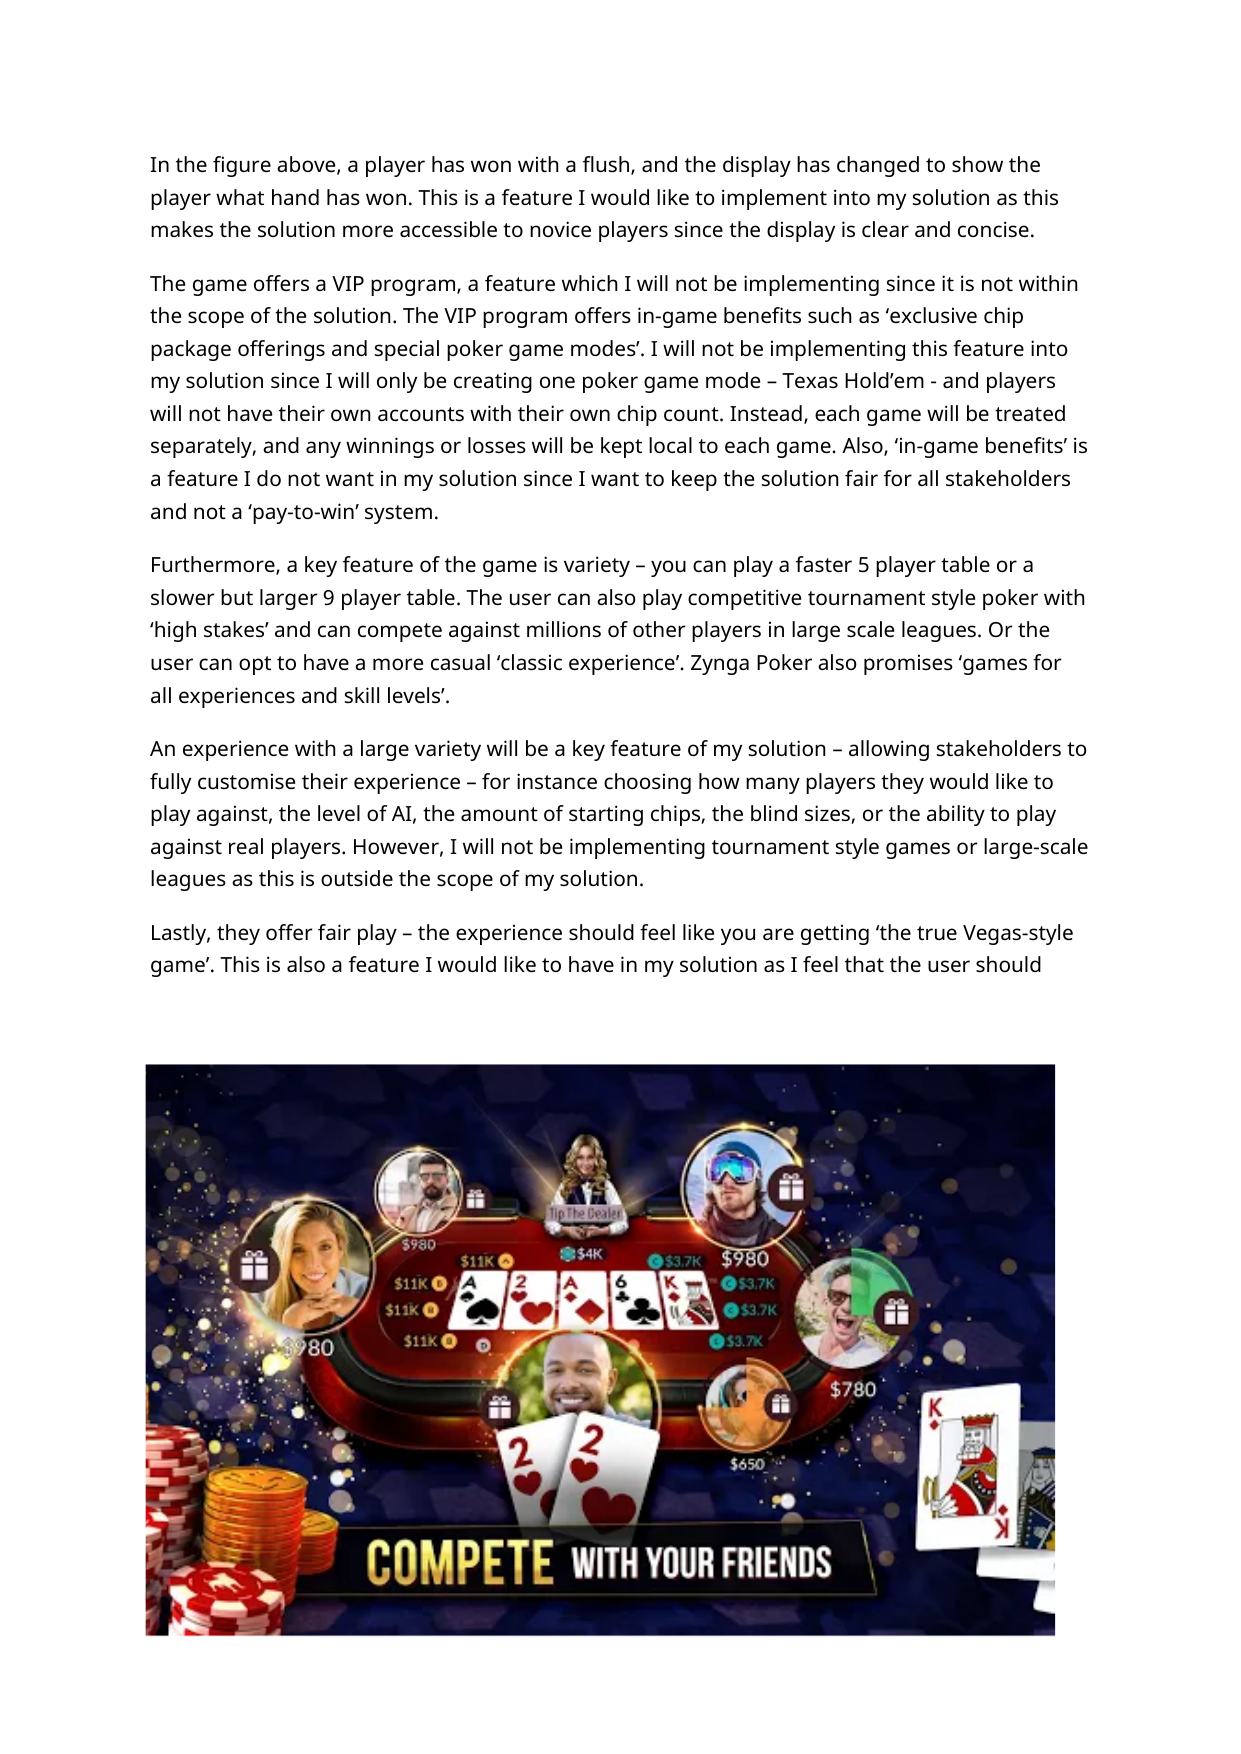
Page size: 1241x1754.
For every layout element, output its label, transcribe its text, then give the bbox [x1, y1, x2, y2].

picture [145, 1064, 1055, 1638]
text Lastly, they offer fair play – the experience should feel like you are getting ‘the true Vegas-style game’. This is also a feature I would like to have in my solution as I feel that the user should have an experience as close to possible as a real table experience – so all probabilities must be the same as in real life. [150, 918, 1090, 979]
text The game offers a VIP program, a feature which I will not be implementing since it is not within the scope of the solution. The VIP program offers in-game benefits such as ‘exclusive chip package offerings and special poker game modes’. I will not be implementing this feature into my solution since I will only be creating one poker game mode – Texas Hold’em - and players will not have their own accounts with their own chip count. Instead, each game will be treated separately, and any winnings or losses will be kept local to each game. Also, ‘in-game benefits’ is a feature I do not want in my solution since I want to keep the solution fair for all stakeholders and not a ‘pay-to-win’ system. [150, 269, 1090, 525]
text An experience with a large variety will be a key feature of my solution – allowing stakeholders to fully customise their experience – for instance choosing how many players they would like to play against, the level of AI, the amount of starting chips, the blind sizes, or the ability to play against real players. However, I will not be implementing tournament style games or large-scale leagues as this is outside the scope of my solution. [150, 734, 1090, 893]
text In the figure above, a player has won with a flush, and the display has changed to show the player what hand has won. This is a feature I would like to implement into my solution as this makes the solution more accessible to novice players since the display is clear and concise. [150, 150, 1090, 244]
text Furthermore, a key feature of the game is variety – you can play a faster 5 player table or a slower but larger 9 player table. The user can also play competitive tournament style poker with ‘high stakes’ and can compete against millions of other players in large scale leagues. Or the user can opt to have a more casual ‘classic experience’. Zynga Poker also promises ‘games for all experiences and skill levels’. [150, 550, 1090, 709]
